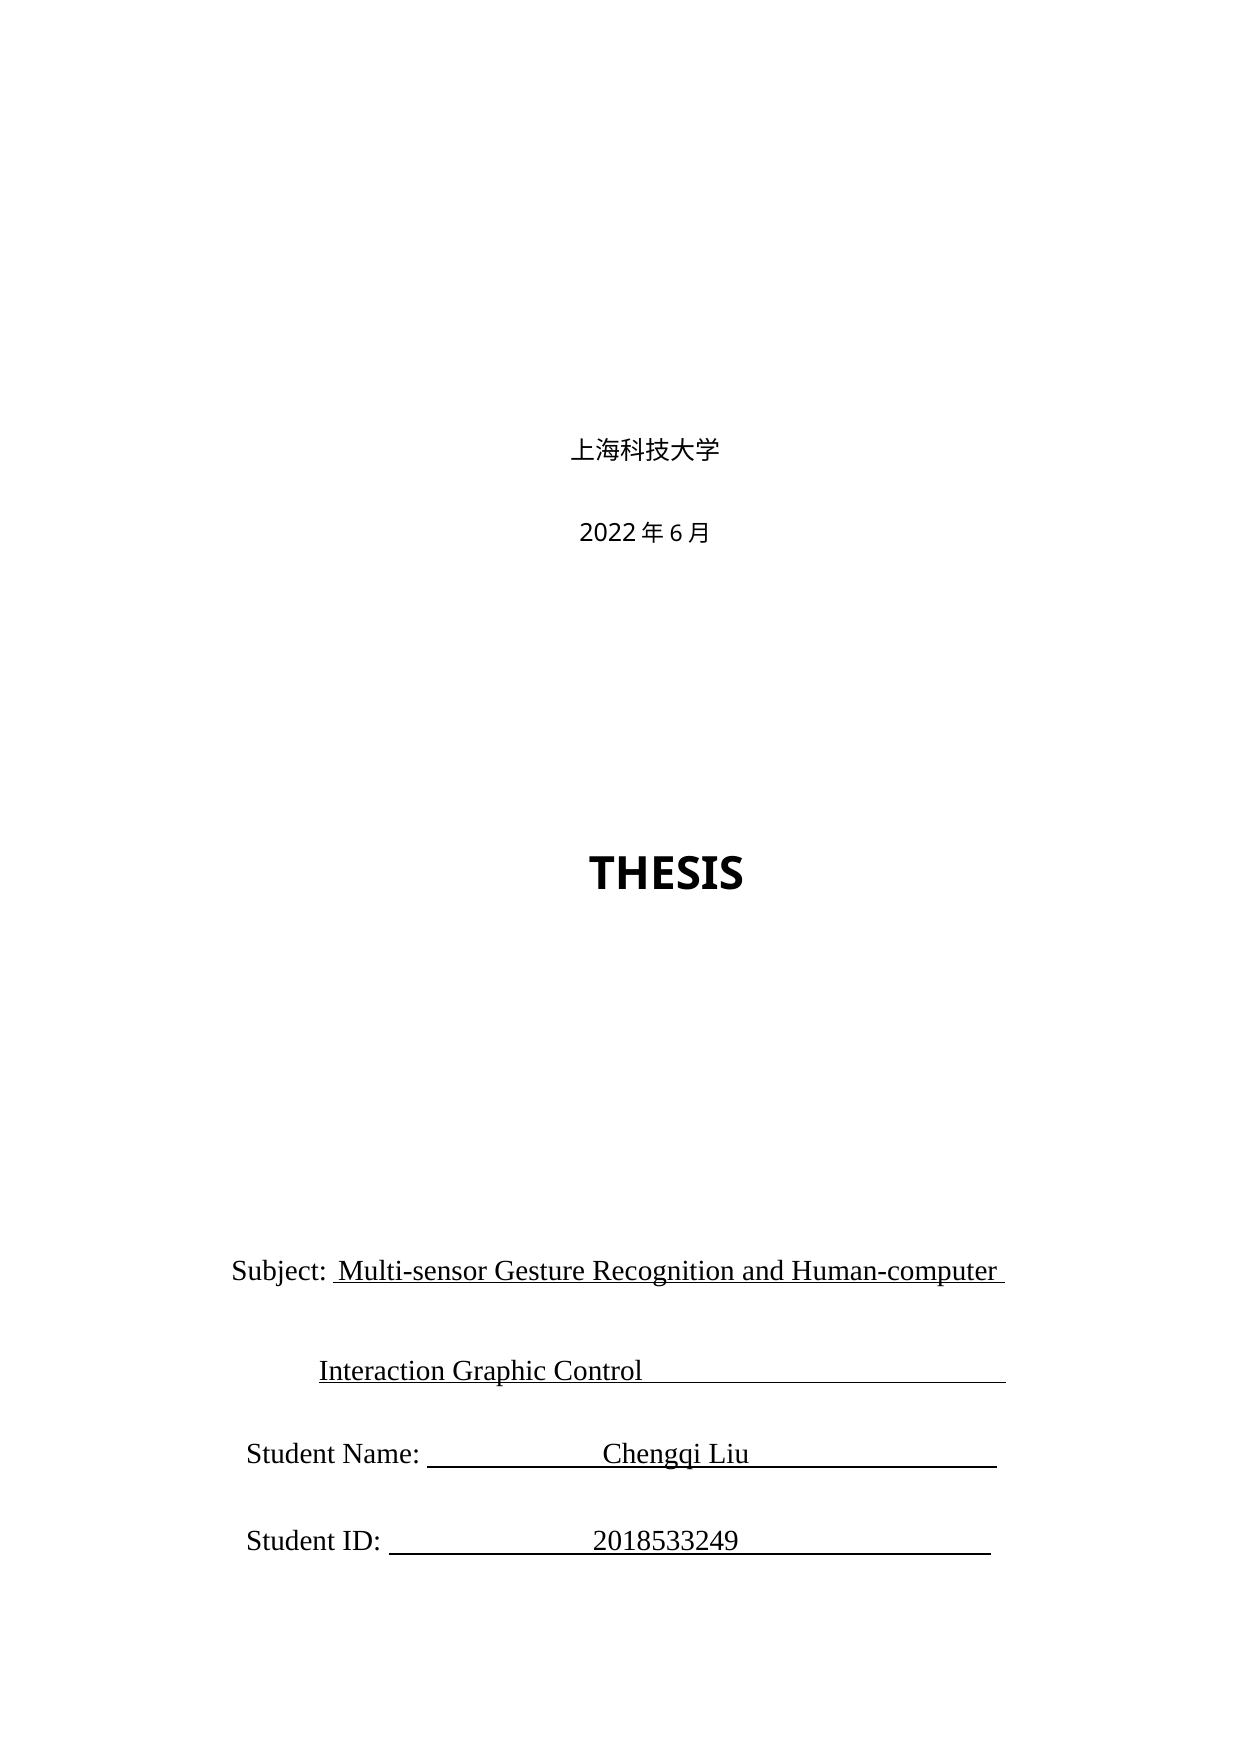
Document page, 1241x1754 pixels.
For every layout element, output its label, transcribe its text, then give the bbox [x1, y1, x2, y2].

text 上海科技大学 [187, 416, 1053, 481]
text 2022年 6 月 [187, 499, 1053, 564]
text Subject: Multi-sensor Gesture Recognition and Human-computer Interaction Graphic Control [231, 1237, 1053, 1400]
text Student Name: Chengqi Liu [187, 1421, 1053, 1486]
text THESIS [187, 839, 1053, 904]
text Student ID: 2018533249 [187, 1507, 1053, 1572]
